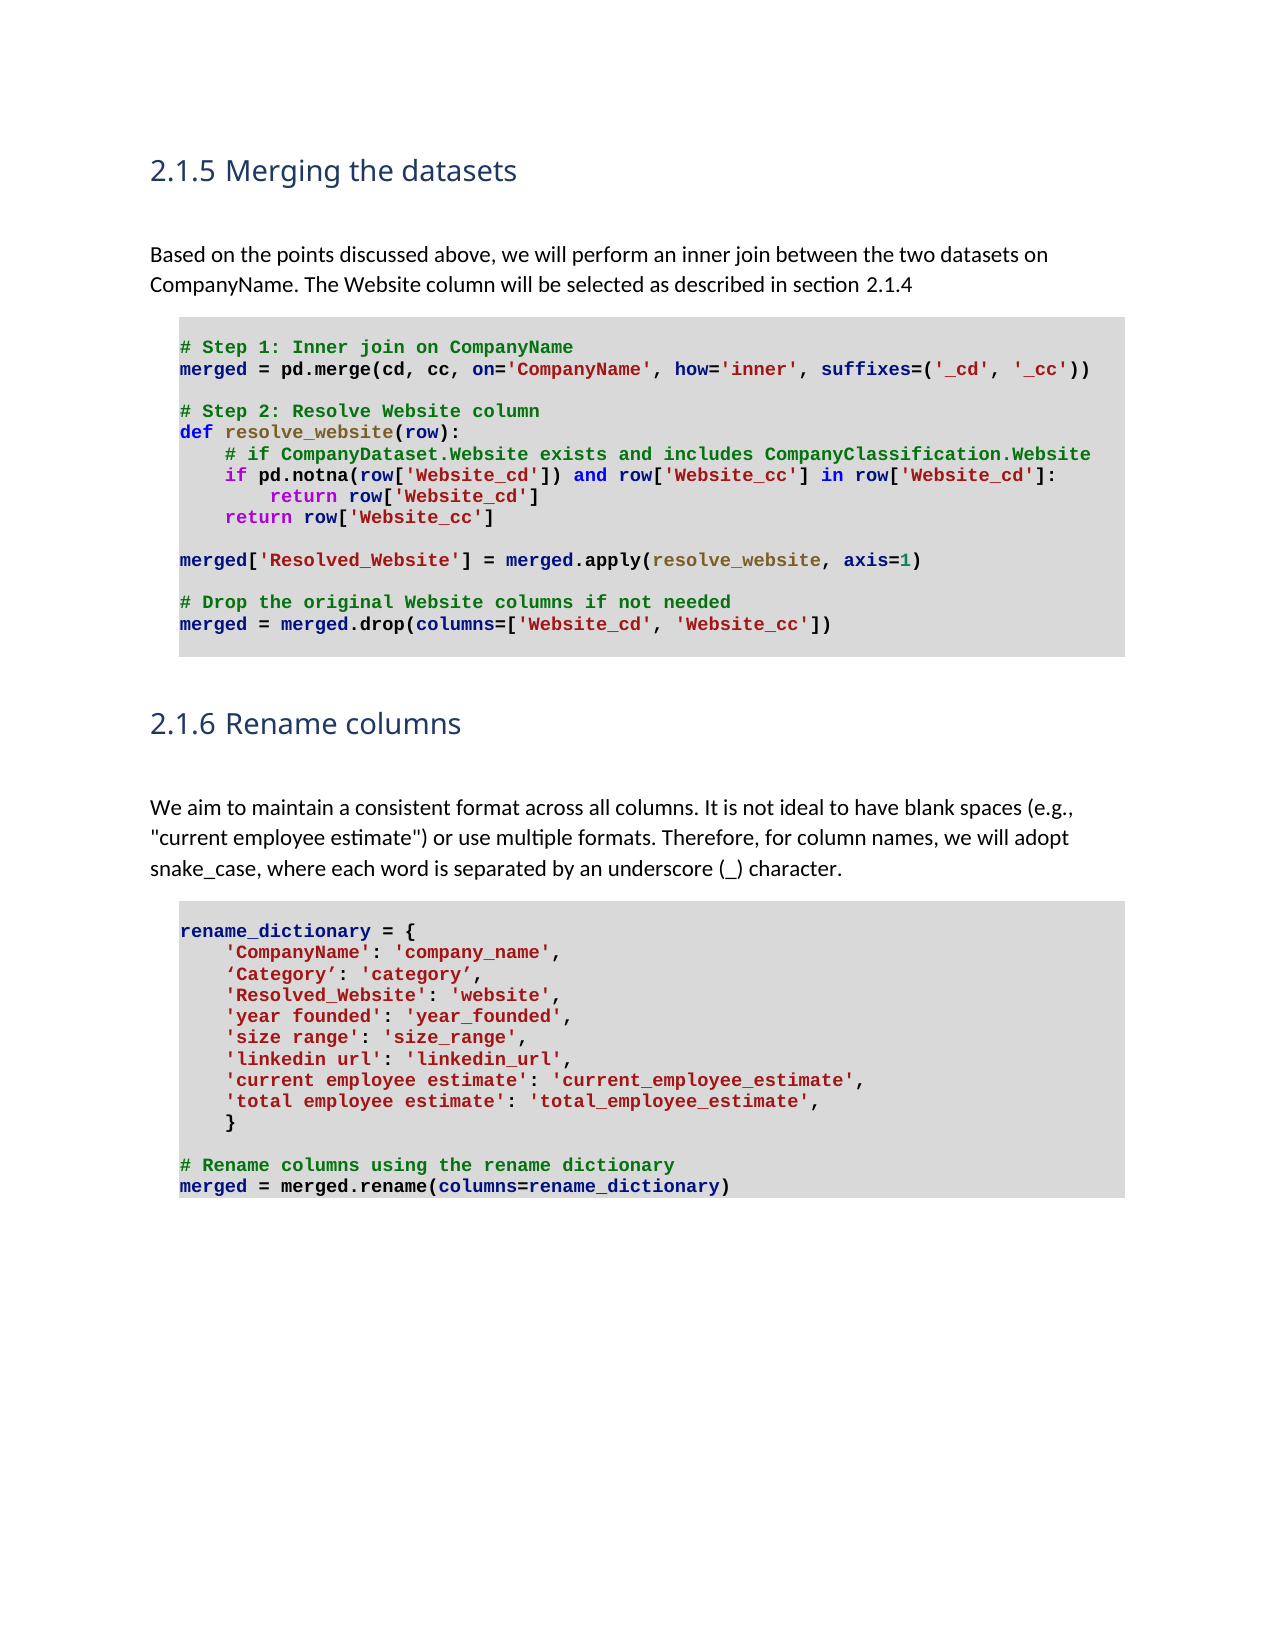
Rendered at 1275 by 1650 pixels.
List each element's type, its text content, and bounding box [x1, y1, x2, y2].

text } [179, 1113, 1125, 1134]
text # if CompanyDataset.Website exists and includes CompanyClassification.Website [179, 444, 1125, 466]
text Based on the points discussed above, we will perform an inner join between the two datasets on CompanyName. The Website column will be selected as described in section 2.1.4 [150, 240, 1125, 298]
text 'total employee estimate': 'total_employee_estimate', [179, 1092, 1125, 1113]
text 'size range': 'size_range', [179, 1028, 1125, 1049]
text # Rename columns using the rename dictionary [179, 1156, 1125, 1177]
text def resolve_website(row): [179, 423, 1125, 444]
text 'CompanyName': 'company_name', [179, 943, 1125, 964]
text # Drop the original Website columns if not needed [179, 593, 1125, 614]
text rename_dictionary = { [179, 922, 1125, 943]
subtitle Merging the datasets [150, 150, 1125, 190]
text merged = merged.rename(columns=rename_dictionary) [179, 1177, 1125, 1198]
text return row['Website_cd'] [179, 487, 1125, 508]
text merged = merged.drop(columns=['Website_cd', 'Website_cc']) [179, 614, 1125, 636]
text if pd.notna(row['Website_cd']) and row['Website_cc'] in row['Website_cd']: [179, 466, 1125, 487]
text We aim to maintain a consistent format across all columns. It is not ideal to have blank spaces (e.g., "current employee estimate") or use multiple formats. Therefore, for column names, we will adopt snake_case, where each word is separated by an underscore (_) character. [150, 793, 1125, 882]
subtitle Rename columns [150, 704, 1125, 743]
text 'year founded': 'year_founded', [179, 1007, 1125, 1028]
text merged = pd.merge(cd, cc, on='CompanyName', how='inner', suffixes=('_cd', '_cc')) [179, 359, 1125, 381]
text 'Resolved_Website': 'website', [179, 986, 1125, 1007]
text # Step 2: Resolve Website column [179, 402, 1125, 423]
text 'current employee estimate': 'current_employee_estimate', [179, 1071, 1125, 1092]
text # Step 1: Inner join on CompanyName [179, 338, 1125, 359]
text merged['Resolved_Website'] = merged.apply(resolve_website, axis=1) [179, 551, 1125, 572]
text 'linkedin url': 'linkedin_url', [179, 1049, 1125, 1071]
text ‘Category’: 'category’, [179, 964, 1125, 986]
text return row['Website_cc'] [179, 508, 1125, 529]
